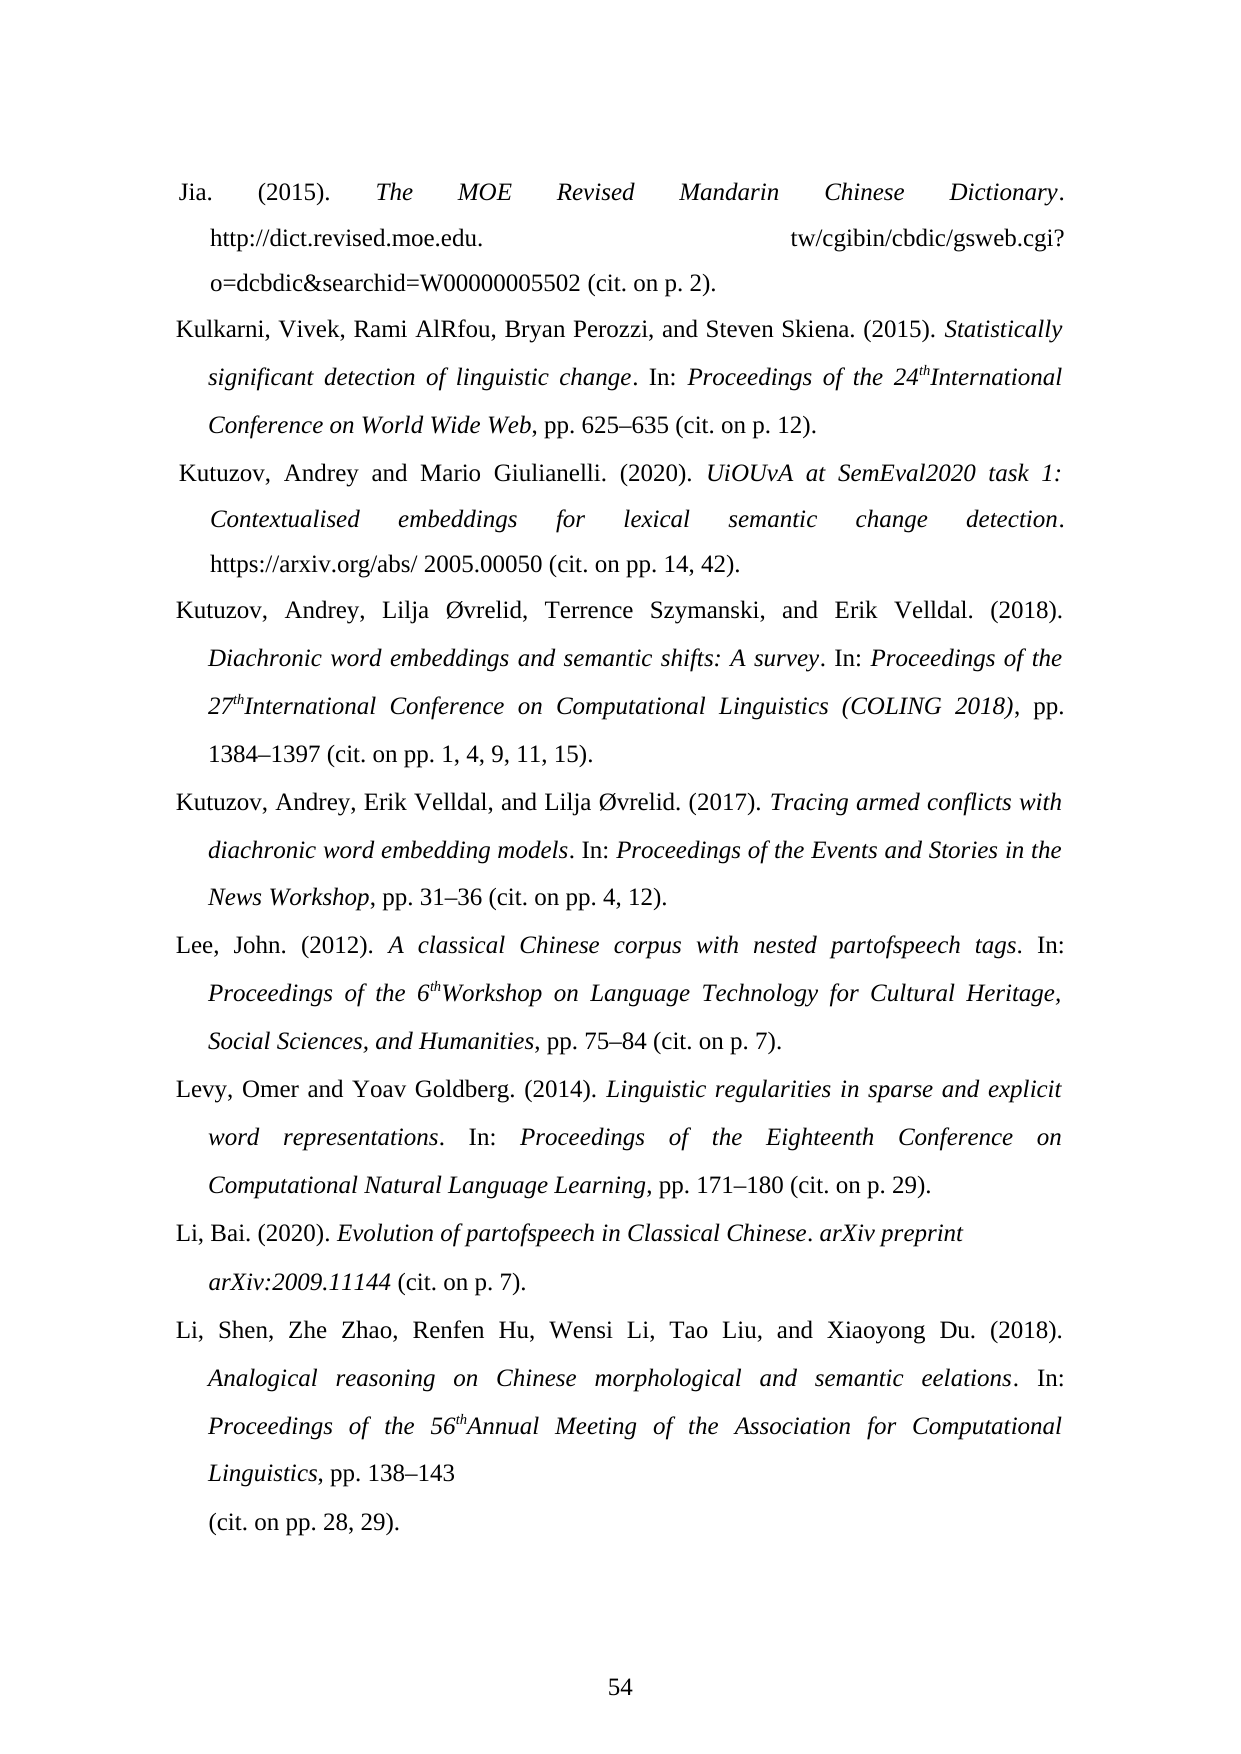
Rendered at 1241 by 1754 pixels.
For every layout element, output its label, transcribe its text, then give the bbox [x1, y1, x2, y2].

text Kutuzov, Andrey and Mario Giulianelli. (2020). UiO­UvA at SemEval­2020 task 1: Contextualised embeddings for lexical semantic change detection. https://arxiv.org/abs/ 2005.00050 (cit. on pp. 14, 42). [179, 458, 1064, 578]
text Lee, John. (2012). A classical Chinese corpus with nested part­of­speech tags. In: Proceedings of the 6thWorkshop on Language Technology for Cultural Heritage, Social Sciences, and Humanities, pp. 75–84 (cit. on p. 7). [176, 931, 1064, 1055]
text Li, Shen, Zhe Zhao, Renfen Hu, Wensi Li, Tao Liu, and Xiaoyong Du. (2018). Analogical reasoning on Chinese morphological and semantic eelations. In: Proceedings of the 56thAnnual Meeting of the Association for Computational Linguistics, pp. 138–143 [176, 1315, 1064, 1487]
text Kulkarni, Vivek, Rami Al­Rfou, Bryan Perozzi, and Steven Skiena. (2015). Statistically significant detection of linguistic change. In: Proceedings of the 24thInternational Conference on World Wide Web, pp. 625–635 (cit. on p. 12). [176, 314, 1064, 439]
text Levy, Omer and Yoav Goldberg. (2014). Linguistic regularities in sparse and explicit word representations. In: Proceedings of the Eighteenth Conference on Computational Natural Language Learning, pp. 171–180 (cit. on p. 29). [176, 1074, 1064, 1198]
text Jia. (2015). The MOE Revised Mandarin Chinese Dictionary. http://dict.revised.moe.edu. tw/cgi­bin/cbdic/gsweb.cgi?o=dcbdic&searchid=W00000005502 (cit. on p. 2). [179, 177, 1064, 297]
text Li, Bai. (2020). Evolution of part­of­speech in Classical Chinese. arXiv preprint [176, 1218, 1064, 1247]
text Kutuzov, Andrey, Lilja Øvrelid, Terrence Szymanski, and Erik Velldal. (2018). Diachronic word embeddings and semantic shifts: A survey. In: Proceedings of the 27thInternational Conference on Computational Linguistics (COLING 2018), pp. 1384–1397 (cit. on pp. 1, 4, 9, 11, 15). [176, 596, 1064, 767]
text Kutuzov, Andrey, Erik Velldal, and Lilja Øvrelid. (2017). Tracing armed conflicts with diachronic word embedding models. In: Proceedings of the Events and Stories in the News Workshop, pp. 31–36 (cit. on pp. 4, 12). [176, 787, 1064, 911]
text arXiv:2009.11144 (cit. on p. 7). [208, 1267, 1064, 1295]
text (cit. on pp. 28, 29). [208, 1507, 1064, 1536]
